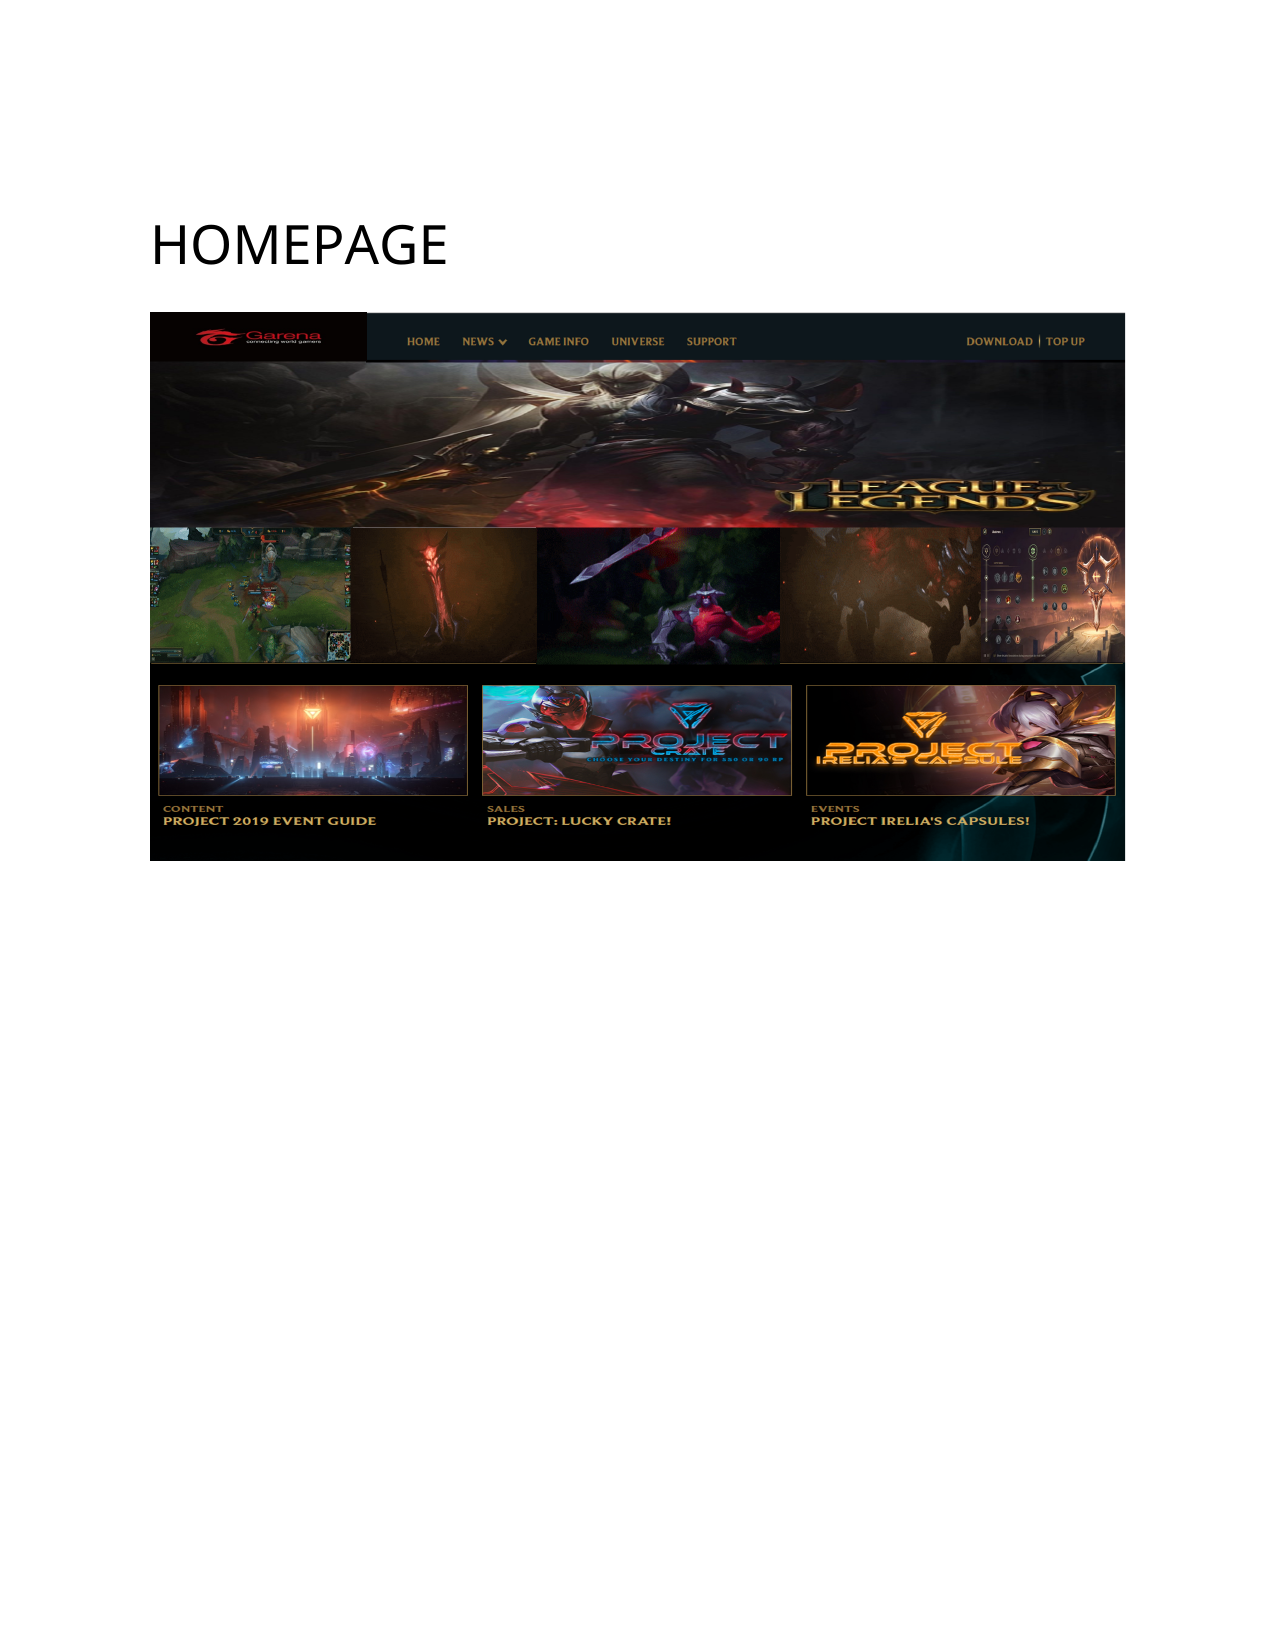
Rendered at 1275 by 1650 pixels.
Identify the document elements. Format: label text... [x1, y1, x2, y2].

picture [150, 312, 1125, 861]
text HOMEPAGE [150, 207, 1125, 281]
